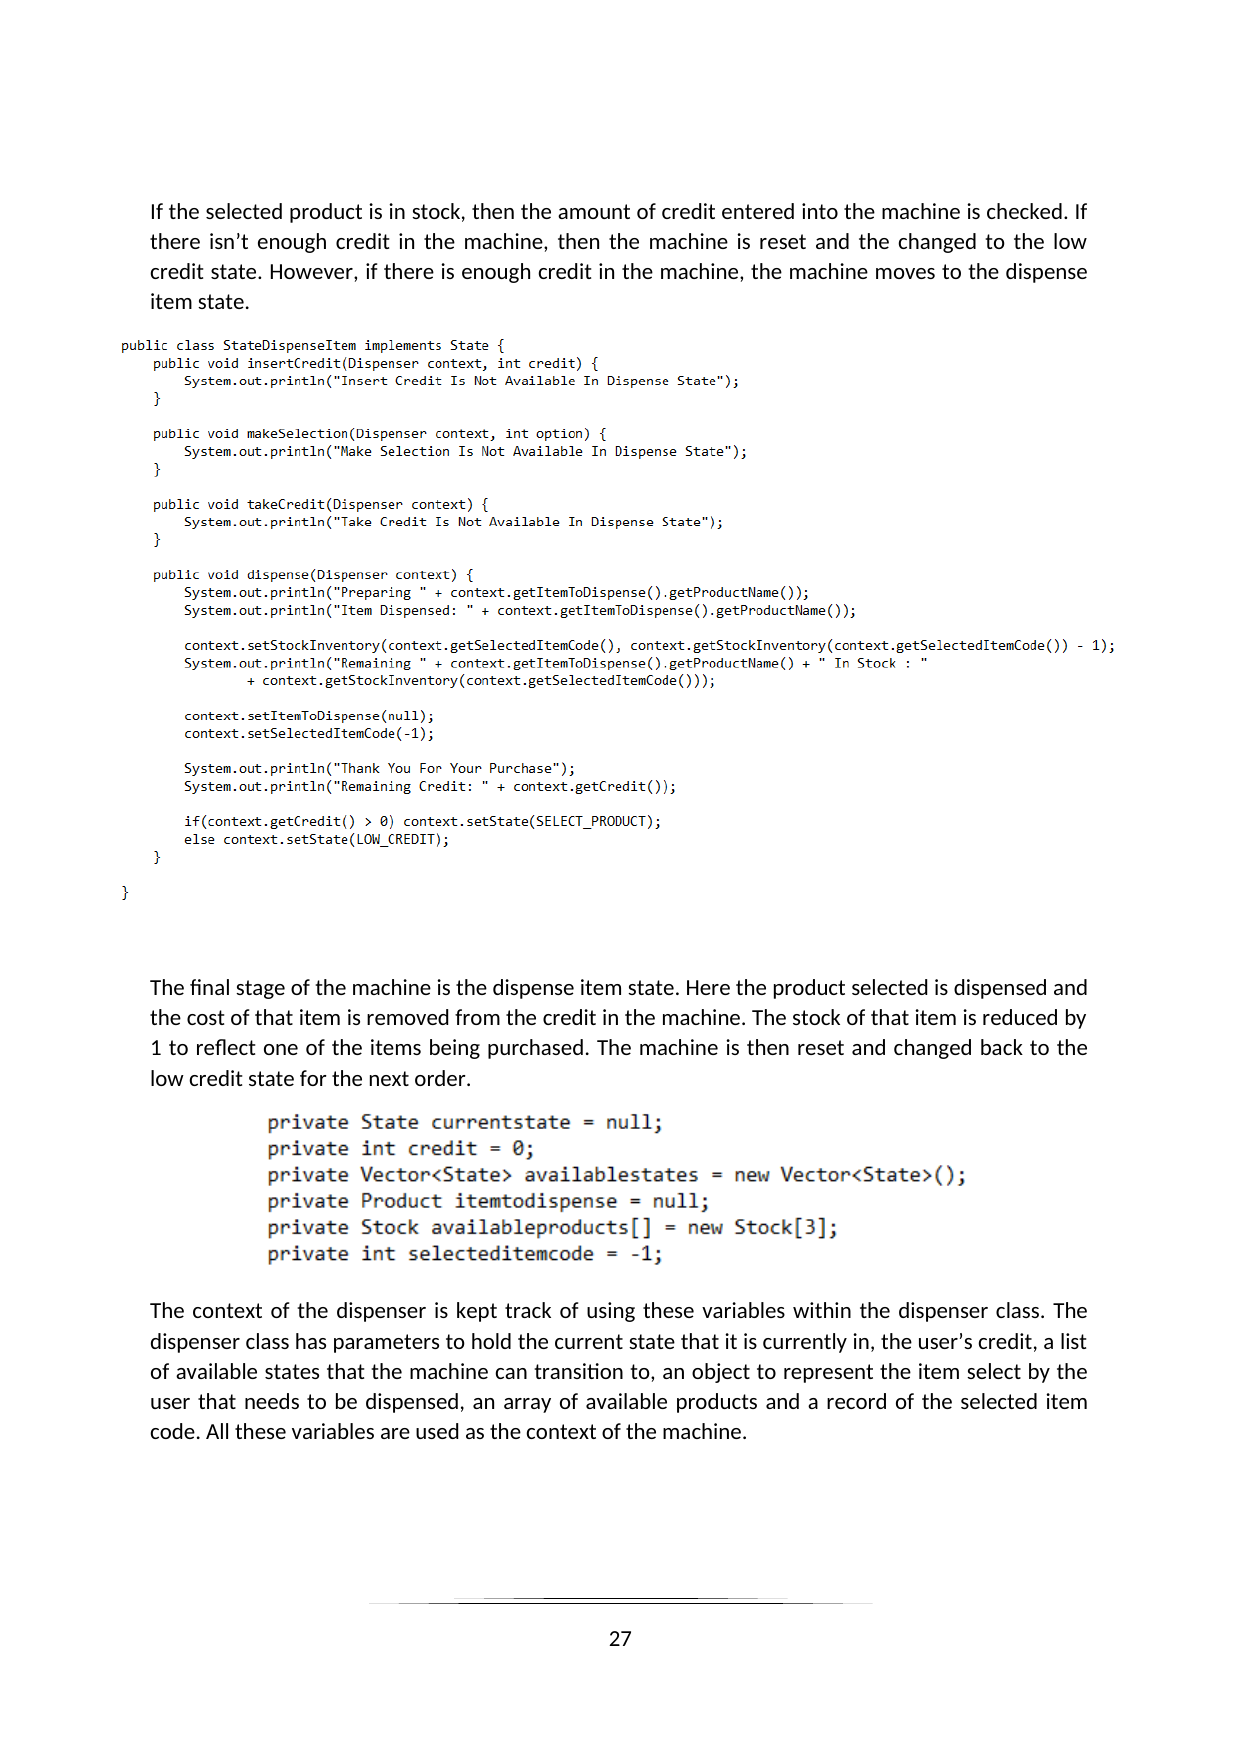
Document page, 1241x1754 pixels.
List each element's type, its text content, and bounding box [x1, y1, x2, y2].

text If the selected product is in stock, then the amount of credit entered into the machine is checked. If there isn’t enough credit in the machine, then the machine is reset and the changed to the low credit state. However, if there is enough credit in the machine, the machine moves to the dispense item state. [150, 197, 1090, 316]
picture [256, 1110, 984, 1278]
text The final stage of the machine is the dispense item state. Here the product selected is dispensed and the cost of that item is removed from the credit in the machine. The stock of that item is reduced by 1 to reflect one of the items being purchased. The machine is then reset and changed back to the low credit state for the next order. [150, 973, 1090, 1092]
text The context of the dispenser is kept track of using these variables within the dispenser class. The dispenser class has parameters to hold the current state that it is currently in, the user’s credit, a list of available states that the machine can transition to, an object to represent the item select by the user that needs to be dispensed, an array of available products and a record of the selected item code. All these variables are used as the context of the machine. [150, 1297, 1090, 1446]
picture [117, 334, 1123, 906]
